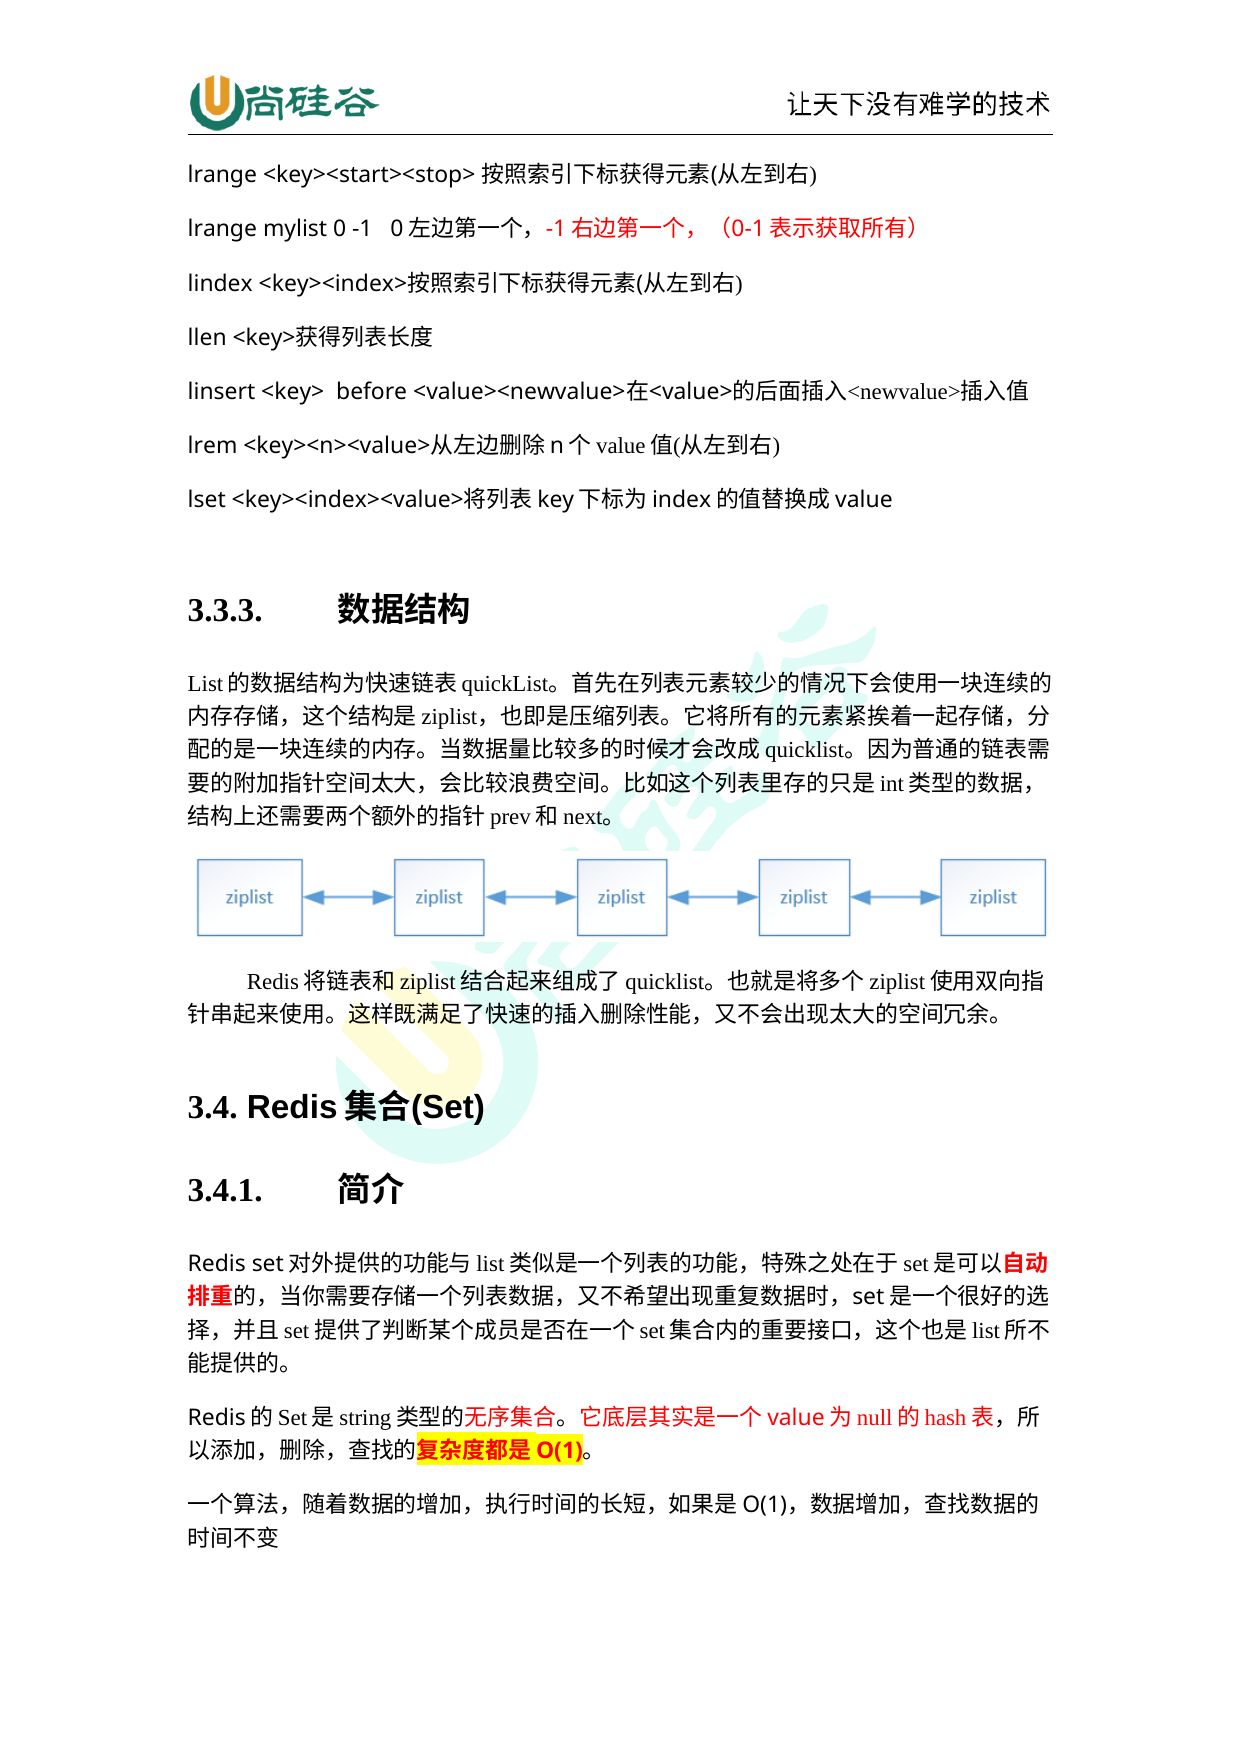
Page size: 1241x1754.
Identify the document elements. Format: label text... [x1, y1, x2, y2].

text Redis的Set是string类型的无序集合。它底层其实是一个value为null的hash表，所以添加，删除，查找的复杂度都是O(1)。 [187, 1399, 1053, 1465]
text lrange <key><start><stop> 按照索引下标获得元素(从左到右) [187, 156, 1053, 189]
text Redis set对外提供的功能与list类似是一个列表的功能，特殊之处在于set是可以自动排重的，当你需要存储一个列表数据，又不希望出现重复数据时，set是一个很好的选择，并且set提供了判断某个成员是否在一个set集合内的重要接口，这个也是list所不能提供的。 [187, 1245, 1053, 1378]
text lrange mylist 0 -1 0左边第一个，-1右边第一个，（0-1表示获取所有） [187, 210, 1053, 244]
text lset <key><index><value>将列表key下标为index的值替换成value [187, 481, 1053, 514]
text linsert <key> before <value><newvalue>在<value>的后面插入<newvalue>插入值 [187, 373, 1053, 406]
list 简介 [187, 1162, 1053, 1211]
list Redis集合(Set) [187, 1080, 1053, 1128]
text List的数据结构为快速链表quickList。首先在列表元素较少的情况下会使用一块连续的内存存储，这个结构是ziplist，也即是压缩列表。它将所有的元素紧挨着一起存储，分配的是一块连续的内存。当数据量比较多的时候才会改成quicklist。因为普通的链表需要的附加指针空间太大，会比较浪费空间。比如这个列表里存的只是int类型的数据，结构上还需要两个额外的指针prev和next。 [187, 665, 1053, 831]
text 一个算法，随着数据的增加，执行时间的长短，如果是O(1)，数据增加，查找数据的时间不变 [187, 1486, 1053, 1553]
list 数据结构 [187, 582, 1053, 631]
text lindex <key><index>按照索引下标获得元素(从左到右) [187, 264, 1053, 298]
text lrem <key><n><value>从左边删除n个value值(从左到右) [187, 427, 1053, 460]
text Redis将链表和ziplist结合起来组成了quicklist。也就是将多个ziplist使用双向指针串起来使用。这样既满足了快速的插入删除性能，又不会出现太大的空间冗余。 [187, 963, 1053, 1029]
text llen <key>获得列表长度 [187, 319, 1053, 352]
picture [187, 851, 1053, 942]
picture [187, 73, 1053, 132]
